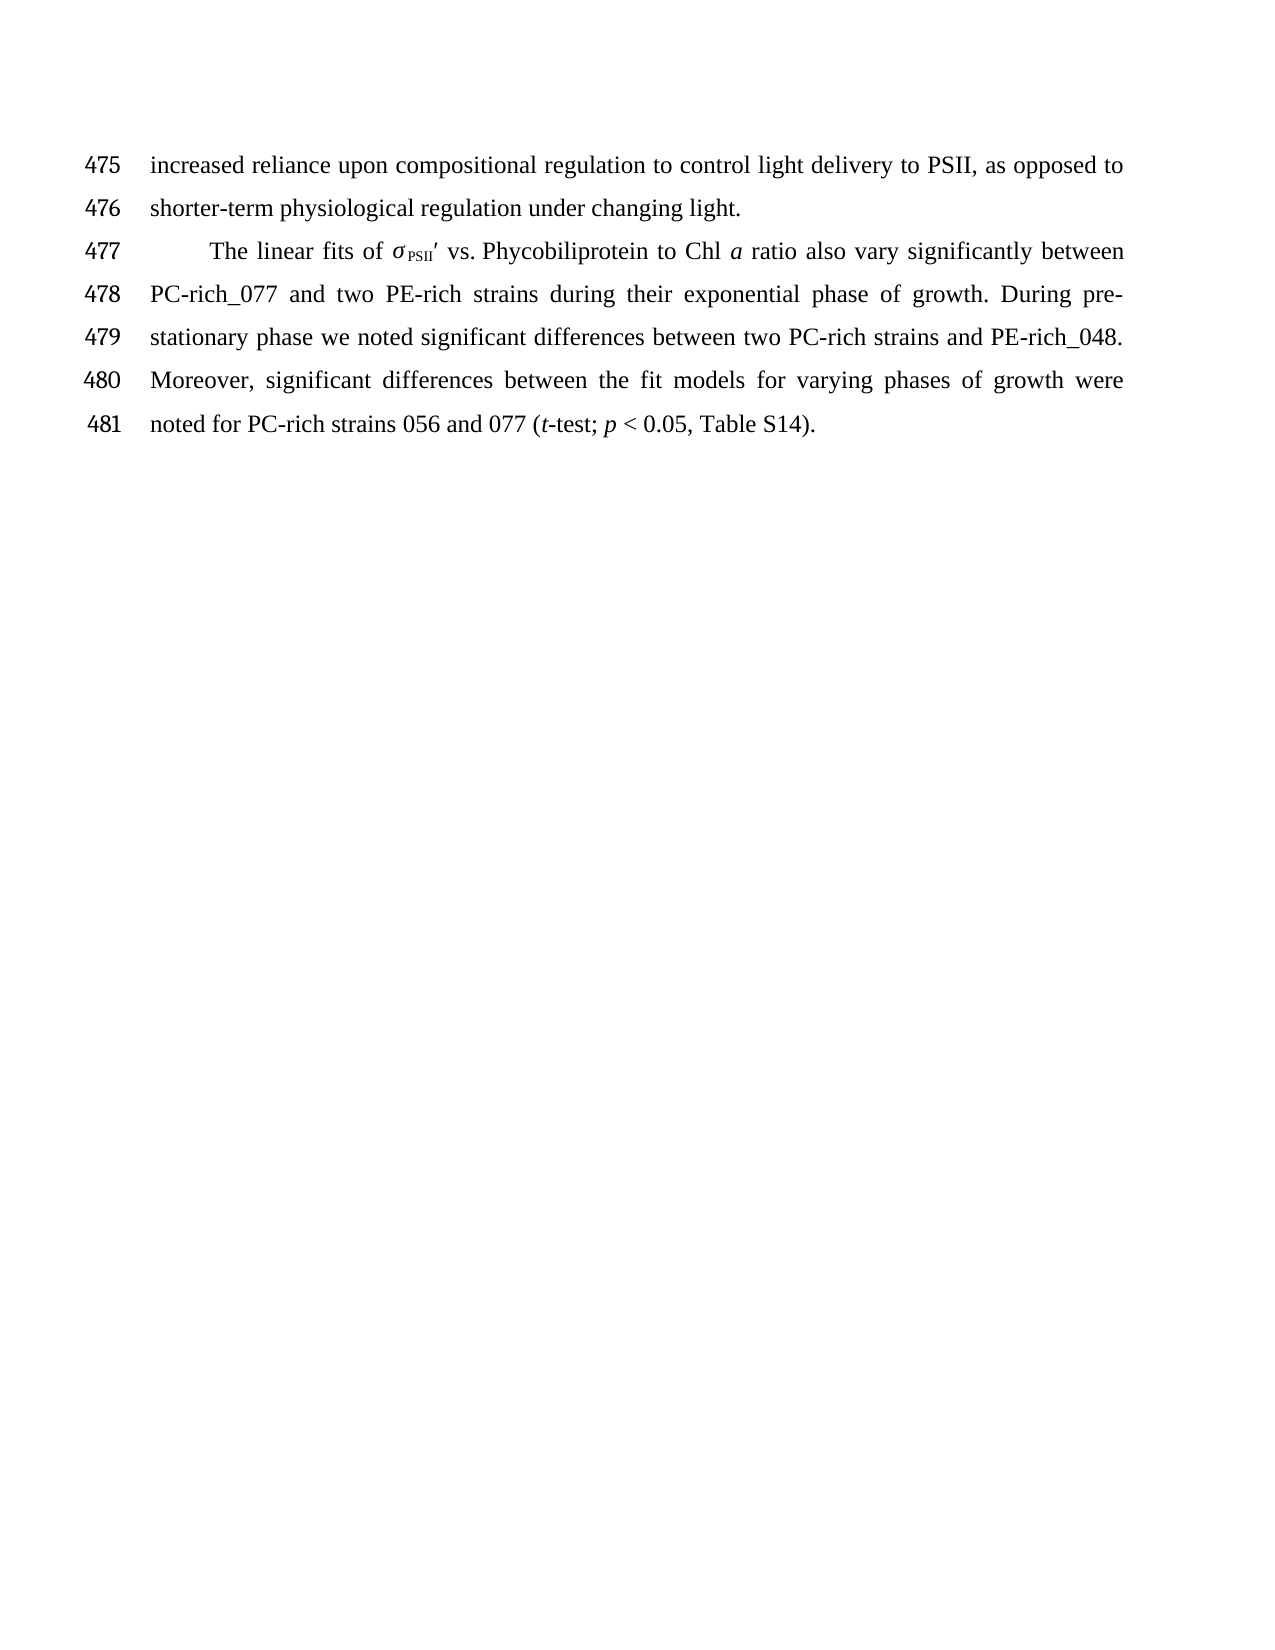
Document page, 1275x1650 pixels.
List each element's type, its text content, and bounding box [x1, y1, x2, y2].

text The linear fits of PSIIʹ vs. Phycobiliprotein to Chl a ratio also vary significantly between PC-rich_077 and two PE-rich strains during their exponential phase of growth. During pre-stationary phase we noted significant differences between two PC-rich strains and PE-rich_048. Moreover, significant differences between the fit models for varying phases of growth were noted for PC-rich strains 056 and 077 (t-test; p < 0.05, Table S14). [150, 236, 1125, 437]
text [150, 150, 1125, 222]
